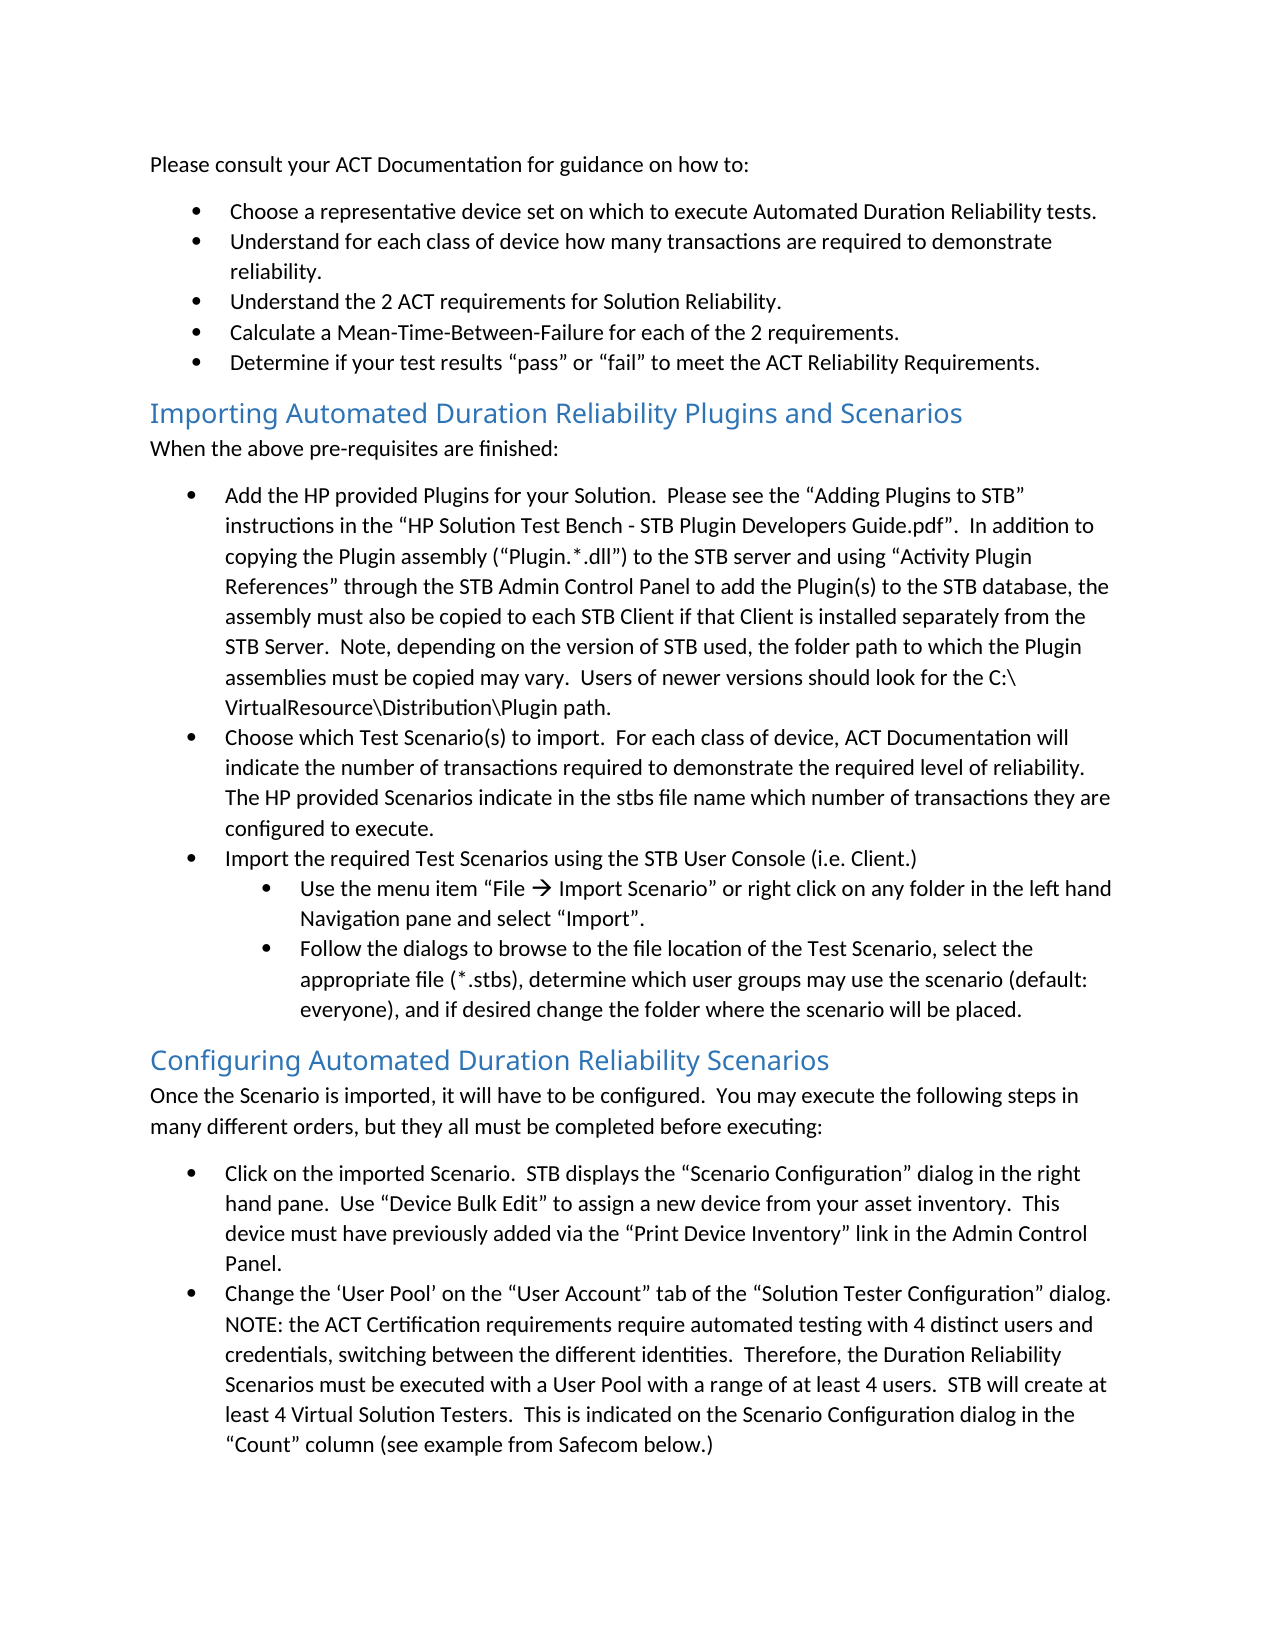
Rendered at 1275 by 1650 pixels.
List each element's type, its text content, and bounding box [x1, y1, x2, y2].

list Choose a representative device set on which to execute Automated Duration Reliability tests. [192, 197, 1125, 225]
list Change the ‘User Pool’ on the “User Account” tab of the “Solution Tester Configuration” dialog. NOTE: the ACT Certification requirements require automated testing with 4 distinct users and credentials, switching between the different identities. Therefore, the Duration Reliability Scenarios must be executed with a User Pool with a range of at least 4 users. STB will create at least 4 Virtual Solution Testers. This is indicated on the Scenario Configuration dialog in the “Count” column (see example from Safecom below.) [187, 1279, 1125, 1459]
subtitle Importing Automated Duration Reliability Plugins and Scenarios [150, 395, 1125, 432]
list Choose which Test Scenario(s) to import. For each class of device, ACT Documentation will indicate the number of transactions required to demonstrate the required level of reliability. The HP provided Scenarios indicate in the stbs file name which number of transactions they are configured to execute. [187, 723, 1125, 842]
text Please consult your ACT Documentation for guidance on how to: [150, 150, 1125, 178]
text When the above pre-requisites are finished: [150, 434, 1125, 463]
list Understand for each class of device how many transactions are required to demonstrate reliability. [192, 227, 1125, 285]
list Determine if your test results “pass” or “fail” to meet the ACT Reliability Requirements. [192, 348, 1125, 376]
subtitle Configuring Automated Duration Reliability Scenarios [150, 1042, 1125, 1079]
list Add the HP provided Plugins for your Solution. Please see the “Adding Plugins to STB” instructions in the “HP Solution Test Bench - STB Plugin Developers Guide.pdf”. In addition to copying the Plugin assembly (“Plugin.*.dll”) to the STB server and using “Activity Plugin References” through the STB Admin Control Panel to add the Plugin(s) to the STB database, the assembly must also be copied to each STB Client if that Client is installed separately from the STB Server. Note, depending on the version of STB used, the folder path to which the Plugin assemblies must be copied may vary. Users of newer versions should look for the C:\VirtualResource\Distribution\Plugin path. [187, 481, 1125, 721]
text Once the Scenario is imported, it will have to be configured. You may execute the following steps in many different orders, but they all must be completed before executing: [150, 1082, 1125, 1140]
list Understand the 2 ACT requirements for Solution Reliability. [192, 287, 1125, 316]
list Use the menu item “File Import Scenario” or right click on any folder in the left hand Navigation pane and select “Import”. [262, 874, 1125, 932]
list Follow the dialogs to browse to the file location of the Test Scenario, select the appropriate file (*.stbs), determine which user groups may use the scenario (default: everyone), and if desired change the folder where the scenario will be placed. [262, 934, 1125, 1023]
list Calculate a Mean-Time-Between-Failure for each of the 2 requirements. [192, 318, 1125, 346]
list Click on the imported Scenario. STB displays the “Scenario Configuration” dialog in the right hand pane. Use “Device Bulk Edit” to assign a new device from your asset inventory. This device must have previously added via the “Print Device Inventory” link in the Admin Control Panel. [187, 1159, 1125, 1277]
list Import the required Test Scenarios using the STB User Console (i.e. Client.) [187, 844, 1125, 872]
